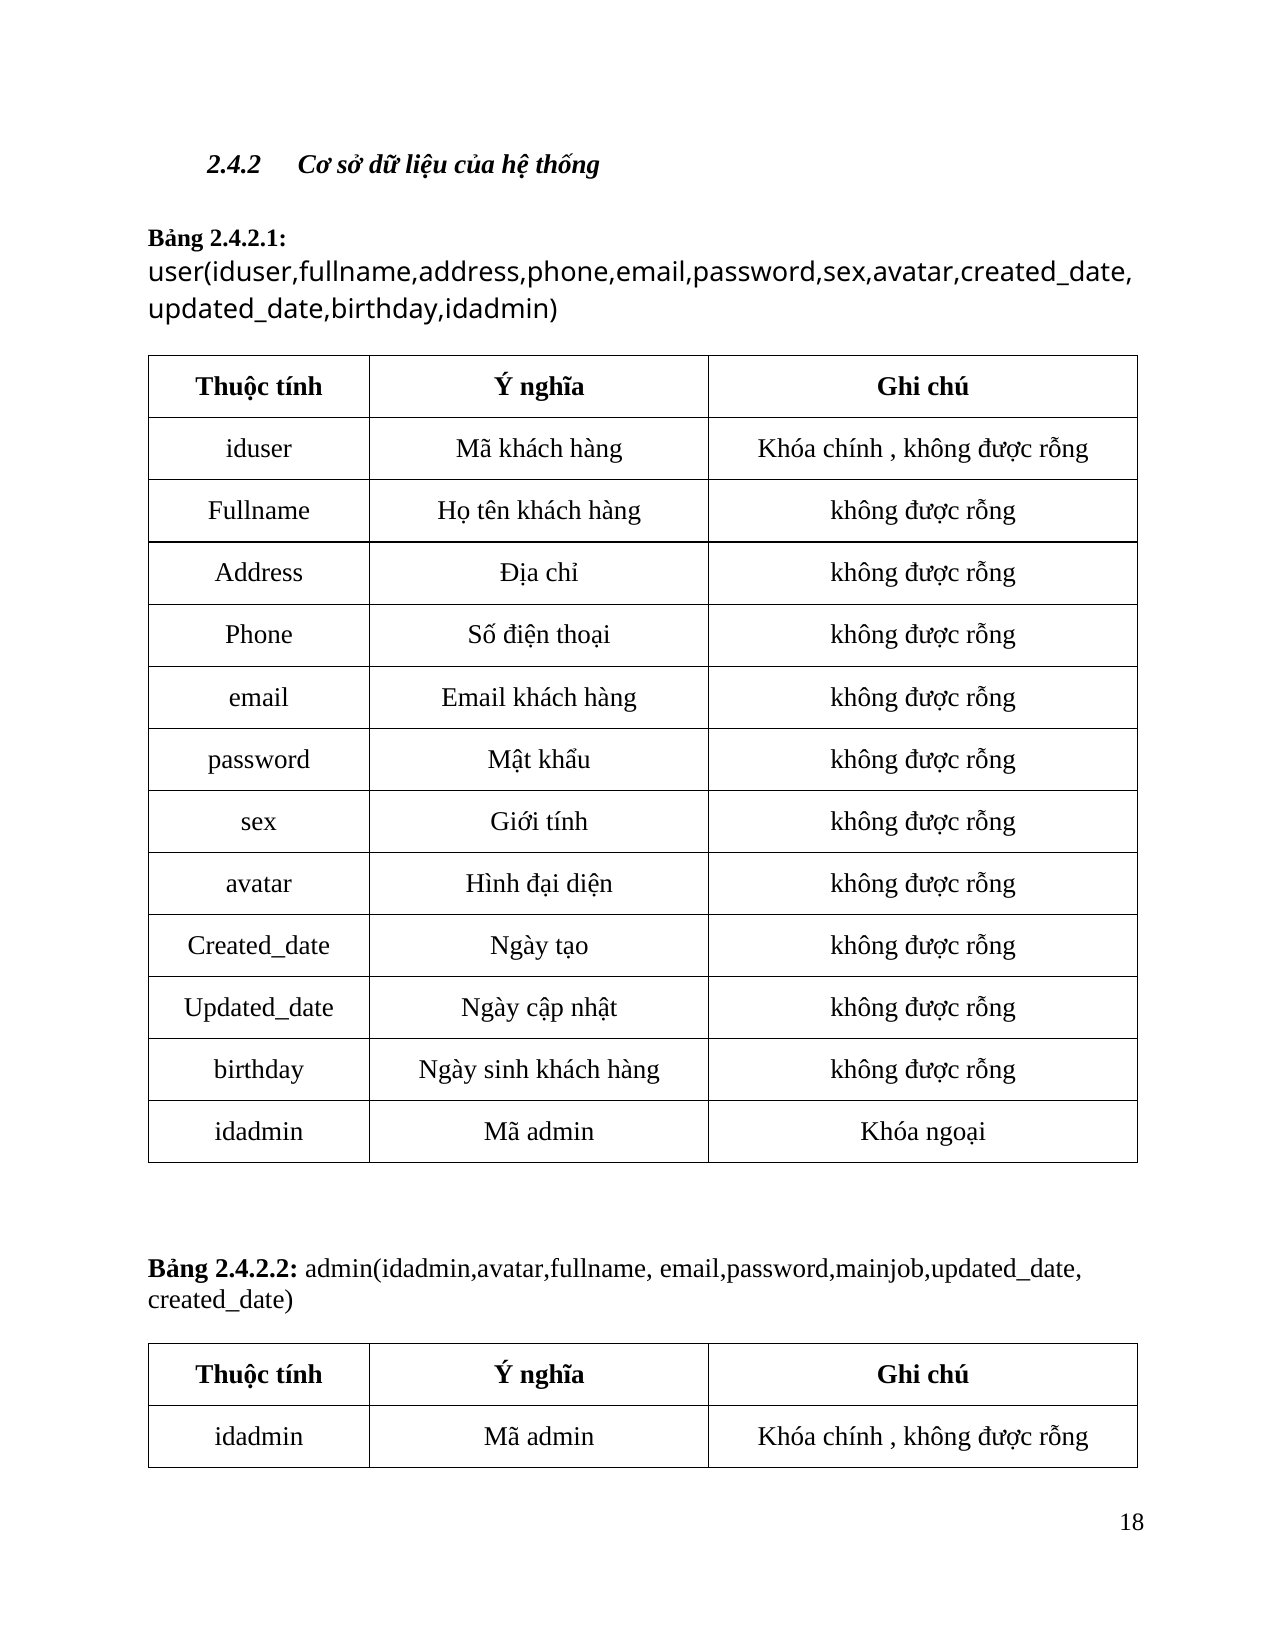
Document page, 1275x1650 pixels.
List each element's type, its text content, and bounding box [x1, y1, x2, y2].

table_header Thuộc tính [149, 356, 369, 417]
table_cell idadmin [149, 1406, 369, 1467]
table_cell không được rỗng [709, 977, 1137, 1038]
table_cell không được rỗng [709, 729, 1137, 790]
table_cell không được rỗng [709, 915, 1137, 976]
table_header Ý nghĩa [370, 1344, 708, 1405]
table_cell Mã khách hàng [370, 418, 708, 479]
table_cell Mã admin [370, 1101, 708, 1162]
table_cell Mã admin [370, 1406, 708, 1467]
table_cell Số điện thoại [370, 605, 708, 666]
table_cell password [149, 729, 369, 790]
table_cell Email khách hàng [370, 667, 708, 728]
table_cell Địa chỉ [370, 543, 708, 603]
table_cell Mật khẩu [370, 729, 708, 790]
table_cell không được rỗng [709, 1039, 1137, 1100]
table_cell Address [149, 543, 369, 603]
table_cell iduser [149, 418, 369, 479]
table_cell không được rỗng [709, 543, 1137, 603]
table_cell Hình đại diện [370, 853, 708, 914]
table_cell không được rỗng [709, 791, 1137, 852]
table_cell avatar [149, 853, 369, 914]
table_cell Giới tính [370, 791, 708, 852]
table_cell không được rỗng [709, 605, 1137, 666]
table_header Ý nghĩa [370, 356, 708, 417]
table_cell Updated_date [149, 977, 369, 1038]
table_header Ghi chú [709, 356, 1137, 417]
table_cell không được rỗng [709, 853, 1137, 914]
table_cell Ngày tạo [370, 915, 708, 976]
text Bảng 2.4.2.1: user(iduser,fullname,address,phone,email,password,sex,avatar,created_date, updated_date,birthday,idadmin) [148, 223, 1157, 326]
table_cell Fullname [149, 480, 369, 541]
table_cell không được rỗng [709, 667, 1137, 728]
table_cell không được rỗng [709, 480, 1137, 541]
table_cell Khóa chính , không được rỗng [709, 418, 1137, 479]
table_cell Phone [149, 605, 369, 666]
table_header Thuộc tính [149, 1344, 369, 1405]
table_cell Created_date [149, 915, 369, 976]
table_cell idadmin [149, 1101, 369, 1162]
table_cell Khóa ngoại [709, 1101, 1137, 1162]
table_cell Ngày sinh khách hàng [370, 1039, 708, 1100]
table_cell sex [149, 791, 369, 852]
table_cell Ngày cập nhật [370, 977, 708, 1038]
table_cell Họ tên khách hàng [370, 480, 708, 541]
table_cell Khóa chính , không được rỗng [709, 1406, 1137, 1467]
table_cell email [149, 667, 369, 728]
table_cell birthday [149, 1039, 369, 1100]
table_header Ghi chú [709, 1344, 1137, 1405]
list 2.4.2 Cơ sở dữ liệu của hệ thống [207, 148, 1157, 179]
text Bảng 2.4.2.2: admin(idadmin,avatar,fullname, email,password,mainjob,updated_date, created_date) [148, 1252, 1157, 1314]
